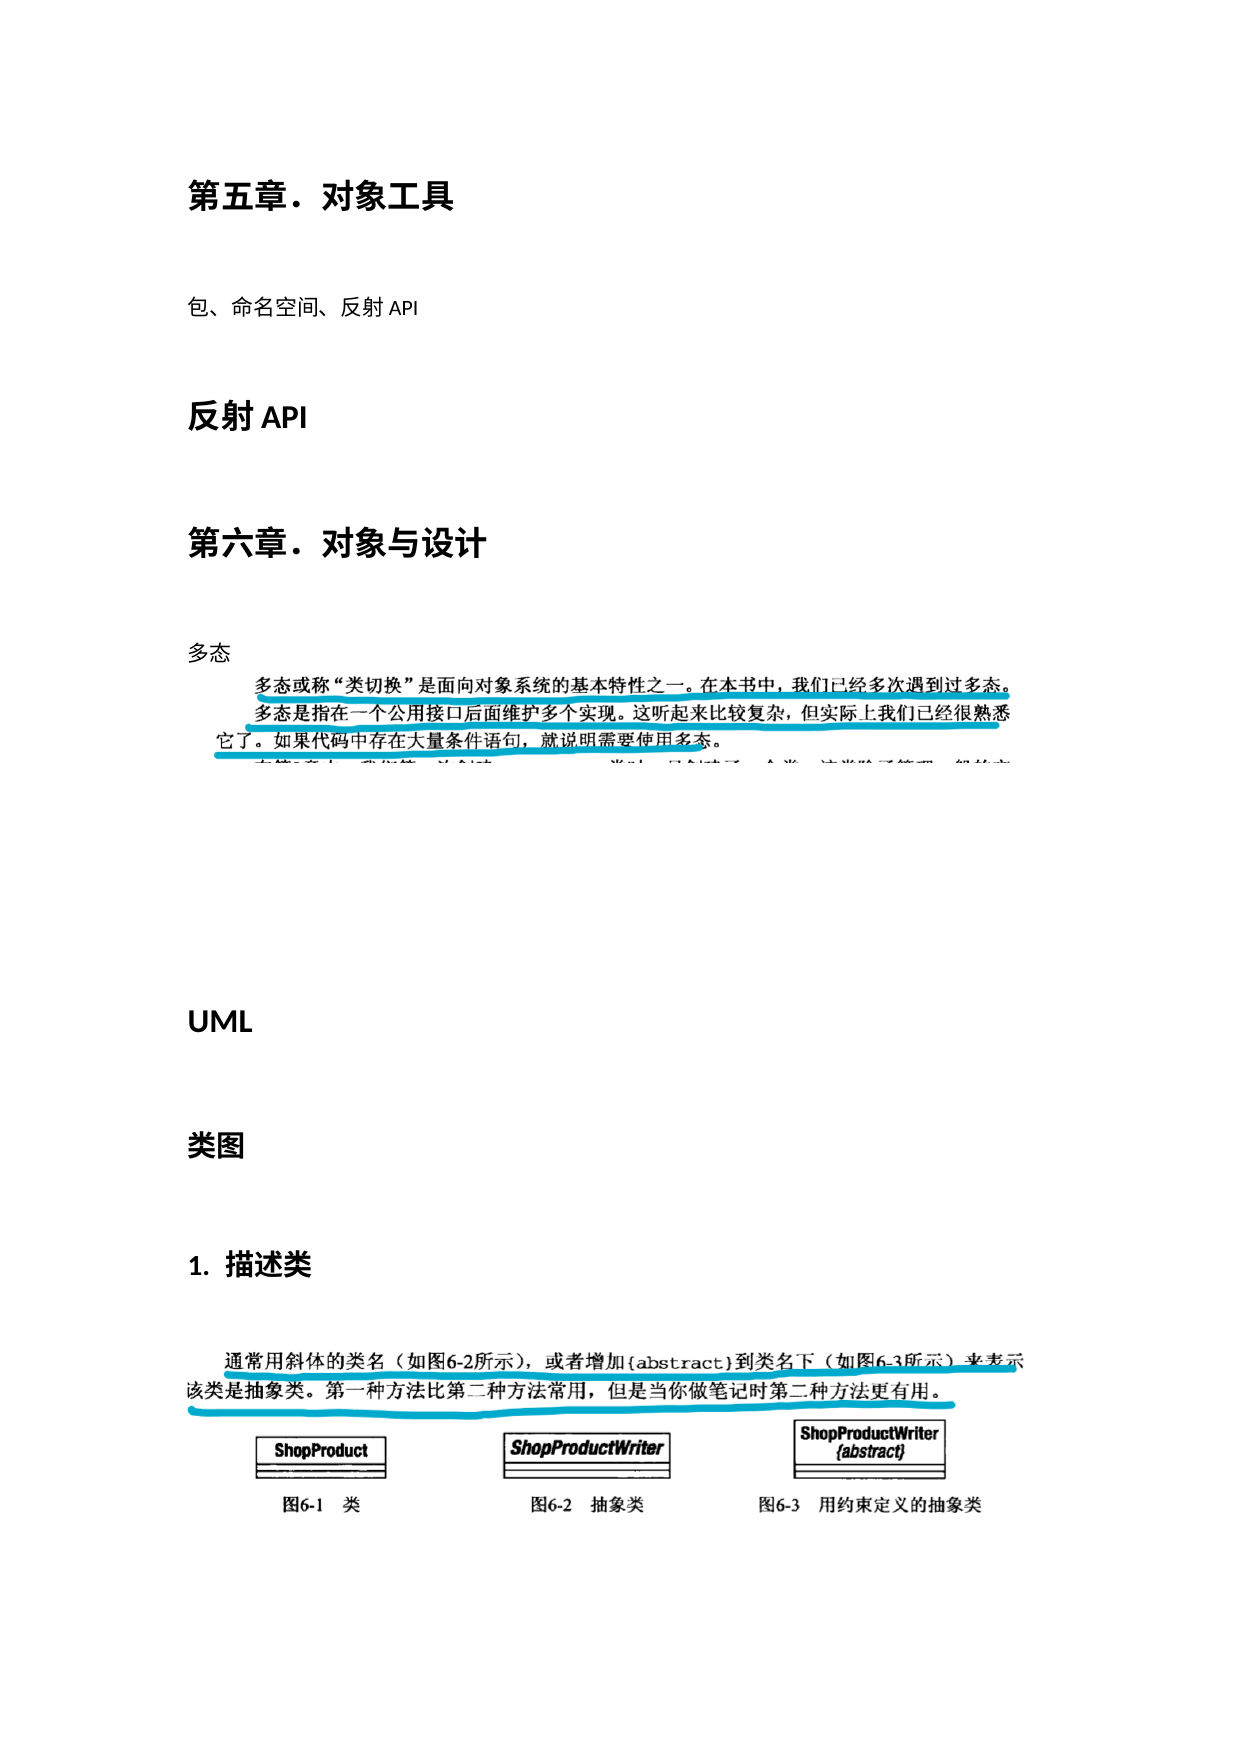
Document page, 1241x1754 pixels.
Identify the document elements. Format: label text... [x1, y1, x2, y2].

text 多态 [187, 636, 1053, 668]
picture [187, 1349, 1053, 1532]
subtitle 第五章．对象工具 [187, 162, 1053, 227]
subtitle UML [187, 988, 1053, 1053]
subtitle 第六章．对象与设计 [187, 508, 1053, 573]
subtitle 类图 [187, 1112, 1053, 1177]
subtitle 描述类 [187, 1230, 1053, 1295]
text 包、命名空间、反射API [187, 289, 1053, 322]
picture [187, 668, 1053, 763]
subtitle 反射API [187, 381, 1053, 446]
